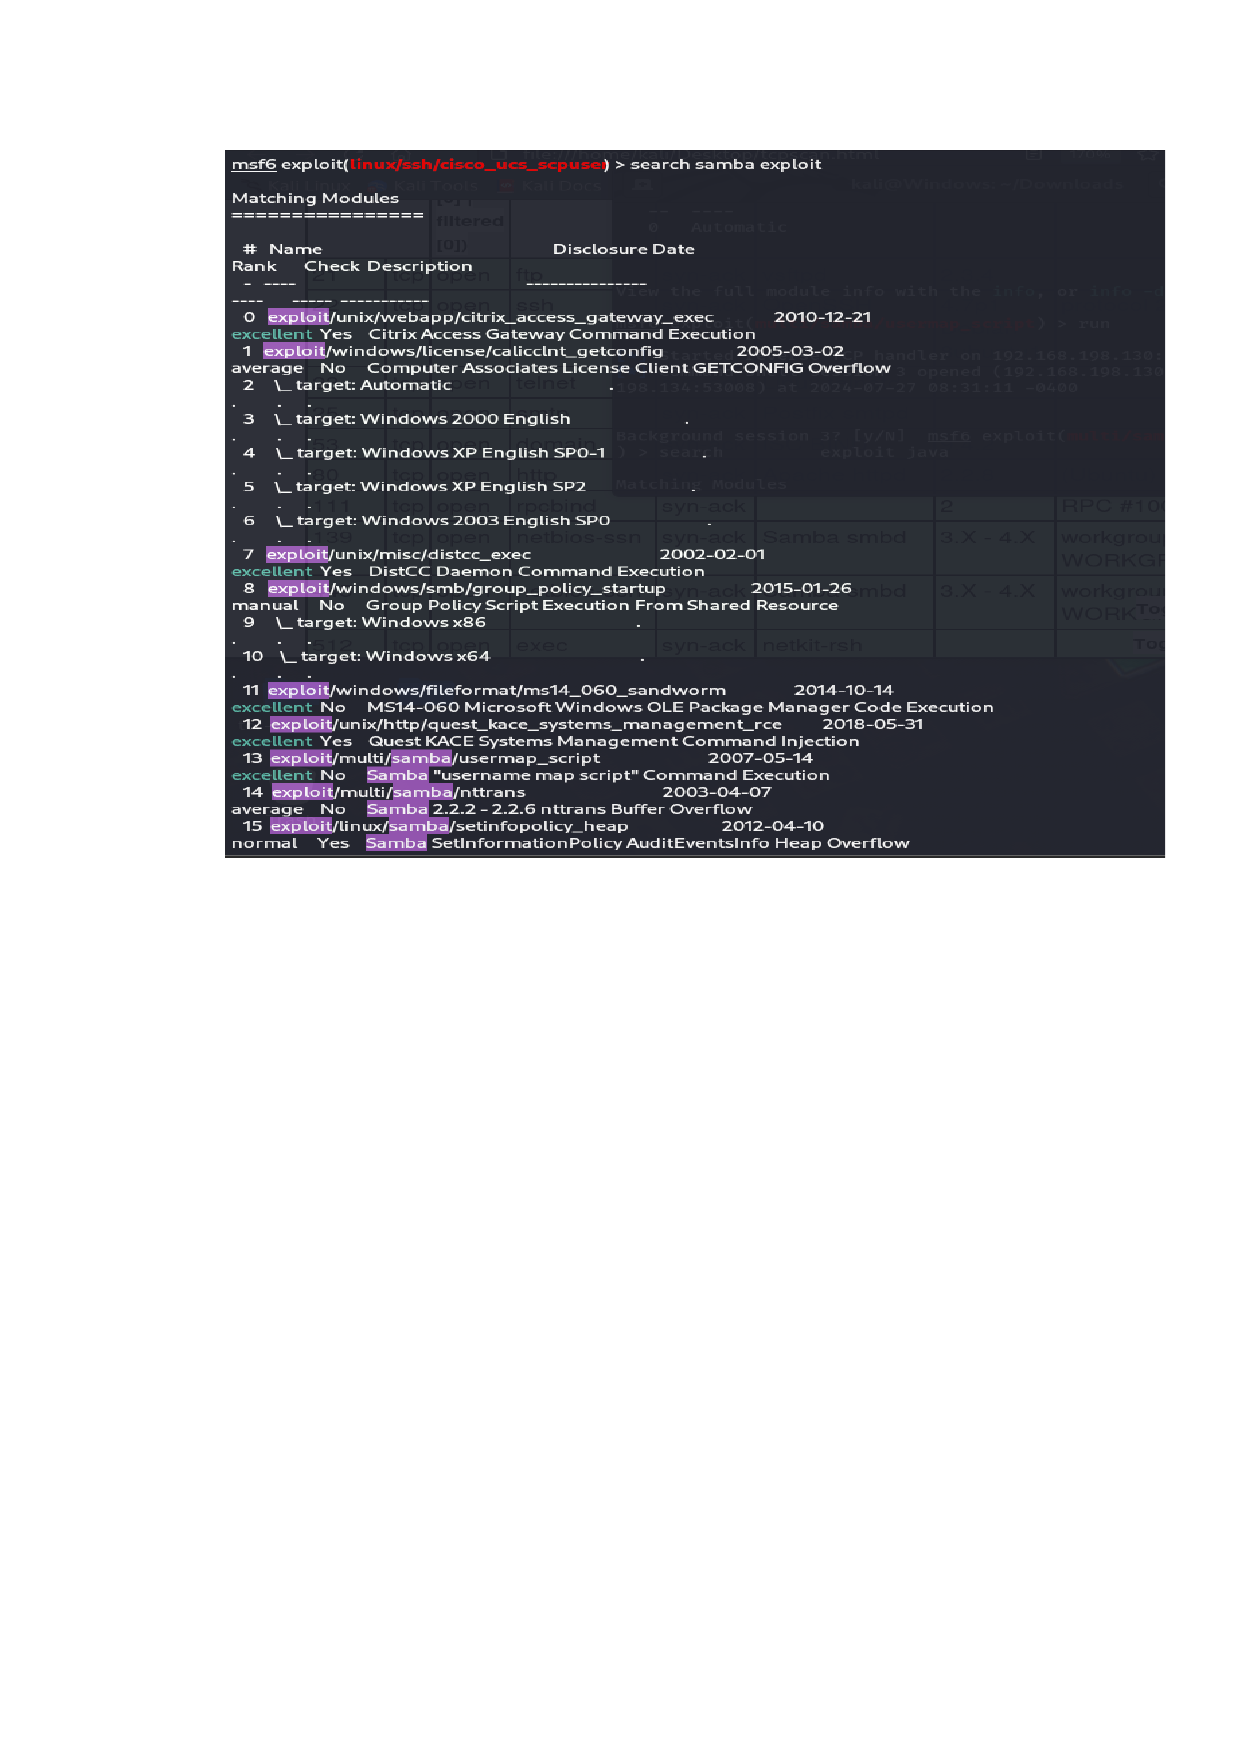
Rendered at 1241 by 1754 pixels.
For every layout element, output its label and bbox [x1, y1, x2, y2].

picture [225, 150, 1166, 858]
